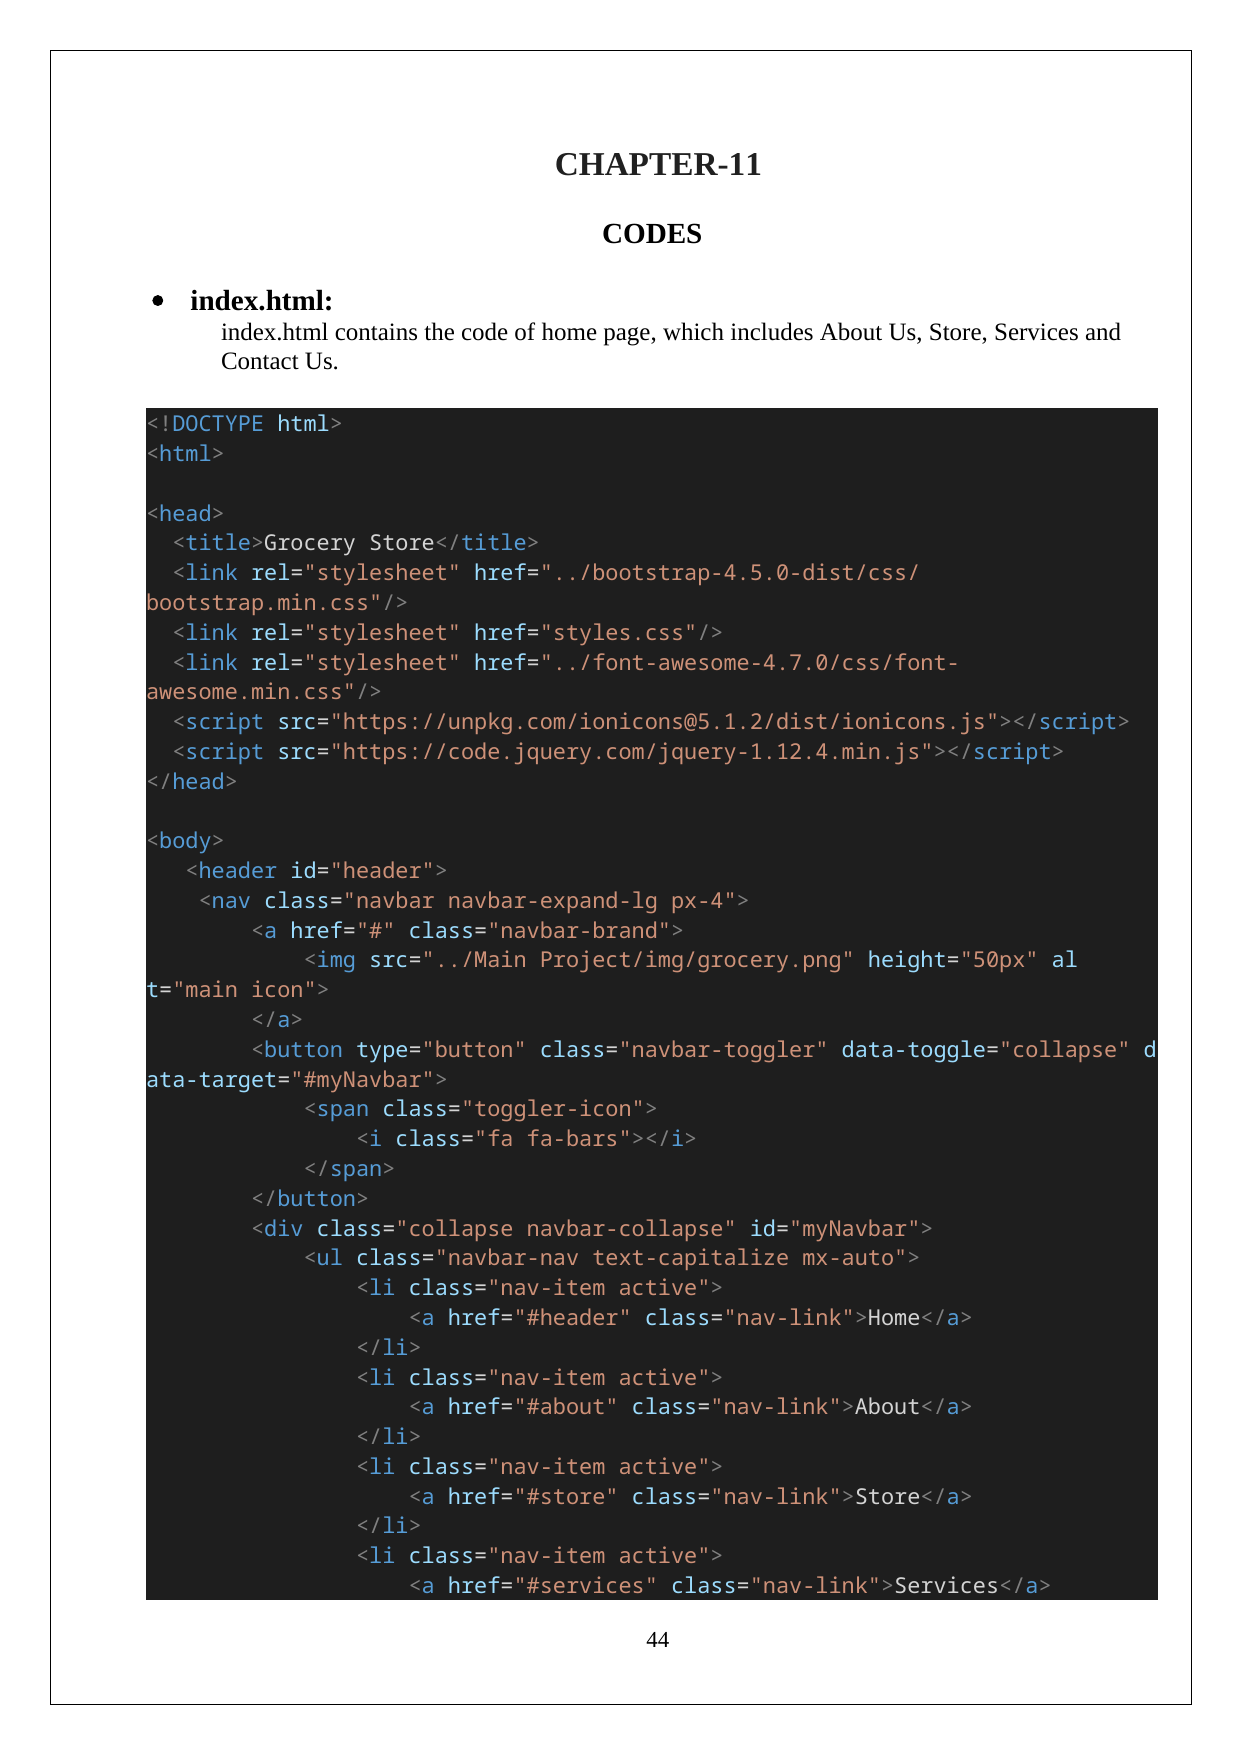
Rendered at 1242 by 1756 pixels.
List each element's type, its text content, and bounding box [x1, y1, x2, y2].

text <html> [146, 438, 1158, 468]
text </a> [146, 1004, 1158, 1034]
text <header id="header"> [146, 855, 1158, 885]
text </head> [146, 766, 1158, 796]
text <script src="https://code.jquery.com/jquery-1.12.4.min.js"></script> [146, 736, 1158, 766]
text <a href="#about" class="nav-link">About</a> [146, 1391, 1158, 1421]
text <li class="nav-item active"> [146, 1540, 1158, 1570]
text <div class="collapse navbar-collapse" id="myNavbar"> [146, 1213, 1158, 1242]
text <body> [146, 825, 1158, 855]
text <nav class="navbar navbar-expand-lg px-4"> [146, 885, 1158, 915]
text <link rel="stylesheet" href="../font-awesome-4.7.0/css/font-awesome.min.css"/> [146, 647, 1158, 706]
text CHAPTER-11 [336, 144, 980, 183]
text <a href="#" class="navbar-brand"> [146, 915, 1158, 944]
text <a href="#services" class="nav-link">Services</a> [146, 1570, 1158, 1600]
text CODES [146, 216, 1158, 250]
text <a href="#header" class="nav-link">Home</a> [146, 1302, 1158, 1332]
text <ul class="navbar-nav text-capitalize mx-auto"> [146, 1242, 1158, 1272]
text </li> [146, 1332, 1158, 1362]
text <button type="button" class="navbar-toggler" data-toggle="collapse" data-target="#myNavbar"> [146, 1034, 1158, 1093]
text <a href="#store" class="nav-link">Store</a> [146, 1481, 1158, 1511]
list index.html: [153, 283, 1158, 317]
text </button> [146, 1183, 1158, 1213]
text </li> [146, 1421, 1158, 1451]
text <link rel="stylesheet" href="../bootstrap-4.5.0-dist/css/bootstrap.min.css"/> [146, 557, 1158, 617]
text <head> [146, 498, 1158, 527]
text <li class="nav-item active"> [146, 1362, 1158, 1391]
text <!DOCTYPE html> [146, 408, 1158, 438]
text <li class="nav-item active"> [146, 1451, 1158, 1481]
text <script src="https://unpkg.com/ionicons@5.1.2/dist/ionicons.js"></script> [146, 706, 1158, 736]
text <img src="../Main Project/img/grocery.png" height="50px" alt="main icon"> [146, 944, 1158, 1004]
list index.html contains the code of home page, which includes About Us, Store, Services and Contact Us. [221, 317, 1158, 375]
text </li> [146, 1511, 1158, 1540]
text <title>Grocery Store</title> [146, 527, 1158, 557]
text <i class="fa fa-bars"></i> [146, 1123, 1158, 1153]
text <link rel="stylesheet" href="styles.css"/> [146, 617, 1158, 647]
text <li class="nav-item active"> [146, 1272, 1158, 1302]
text </span> [146, 1153, 1158, 1183]
text <span class="toggler-icon"> [146, 1093, 1158, 1123]
